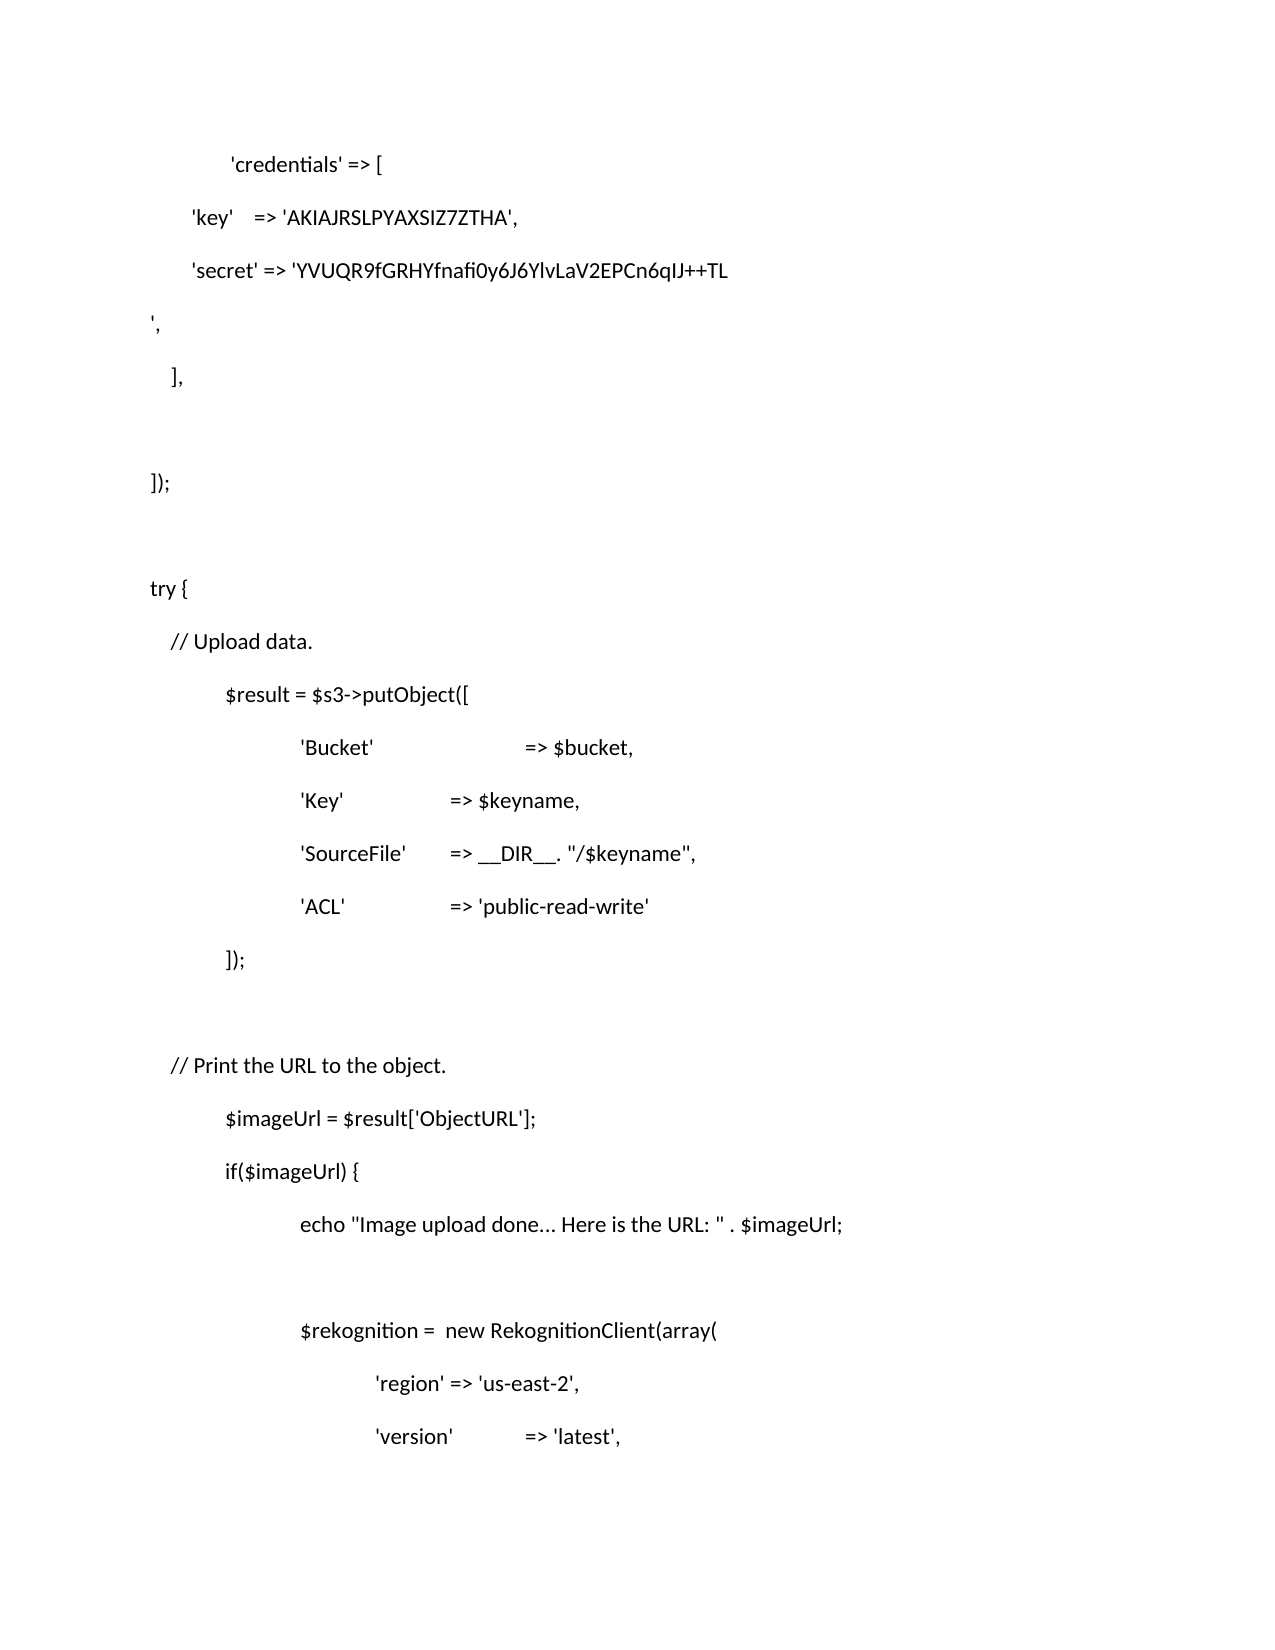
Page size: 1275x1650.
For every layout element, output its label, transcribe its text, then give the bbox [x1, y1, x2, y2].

text 'Key' => $keyname, [150, 786, 1125, 814]
text 'ACL' => 'public-read-write' [150, 892, 1125, 920]
text ], [150, 362, 1125, 390]
text 'secret' => 'YVUQR9fGRHYfnafi0y6J6YlvLaV2EPCn6qIJ++TL [150, 256, 1125, 284]
text 'Bucket' => $bucket, [150, 733, 1125, 761]
text try { [150, 574, 1125, 602]
text 'SourceFile' => __DIR__. "/$keyname", [150, 839, 1125, 867]
text $rekognition = new RekognitionClient(array( [150, 1316, 1125, 1344]
text ', [150, 309, 1125, 337]
text echo "Image upload done... Here is the URL: " . $imageUrl; [150, 1210, 1125, 1238]
text $result = $s3->putObject([ [150, 680, 1125, 708]
text // Upload data. [150, 627, 1125, 655]
text ]); [150, 468, 1125, 496]
text 'key' => 'AKIAJRSLPYAXSIZ7ZTHA', [150, 203, 1125, 231]
text // Print the URL to the object. [150, 1051, 1125, 1079]
text if($imageUrl) { [150, 1157, 1125, 1185]
text 'credentials' => [ [150, 150, 1125, 178]
text $imageUrl = $result['ObjectURL']; [150, 1104, 1125, 1132]
text 'region' => 'us-east-2', [150, 1369, 1125, 1397]
text ]); [150, 945, 1125, 973]
text 'version' => 'latest', [150, 1422, 1125, 1451]
